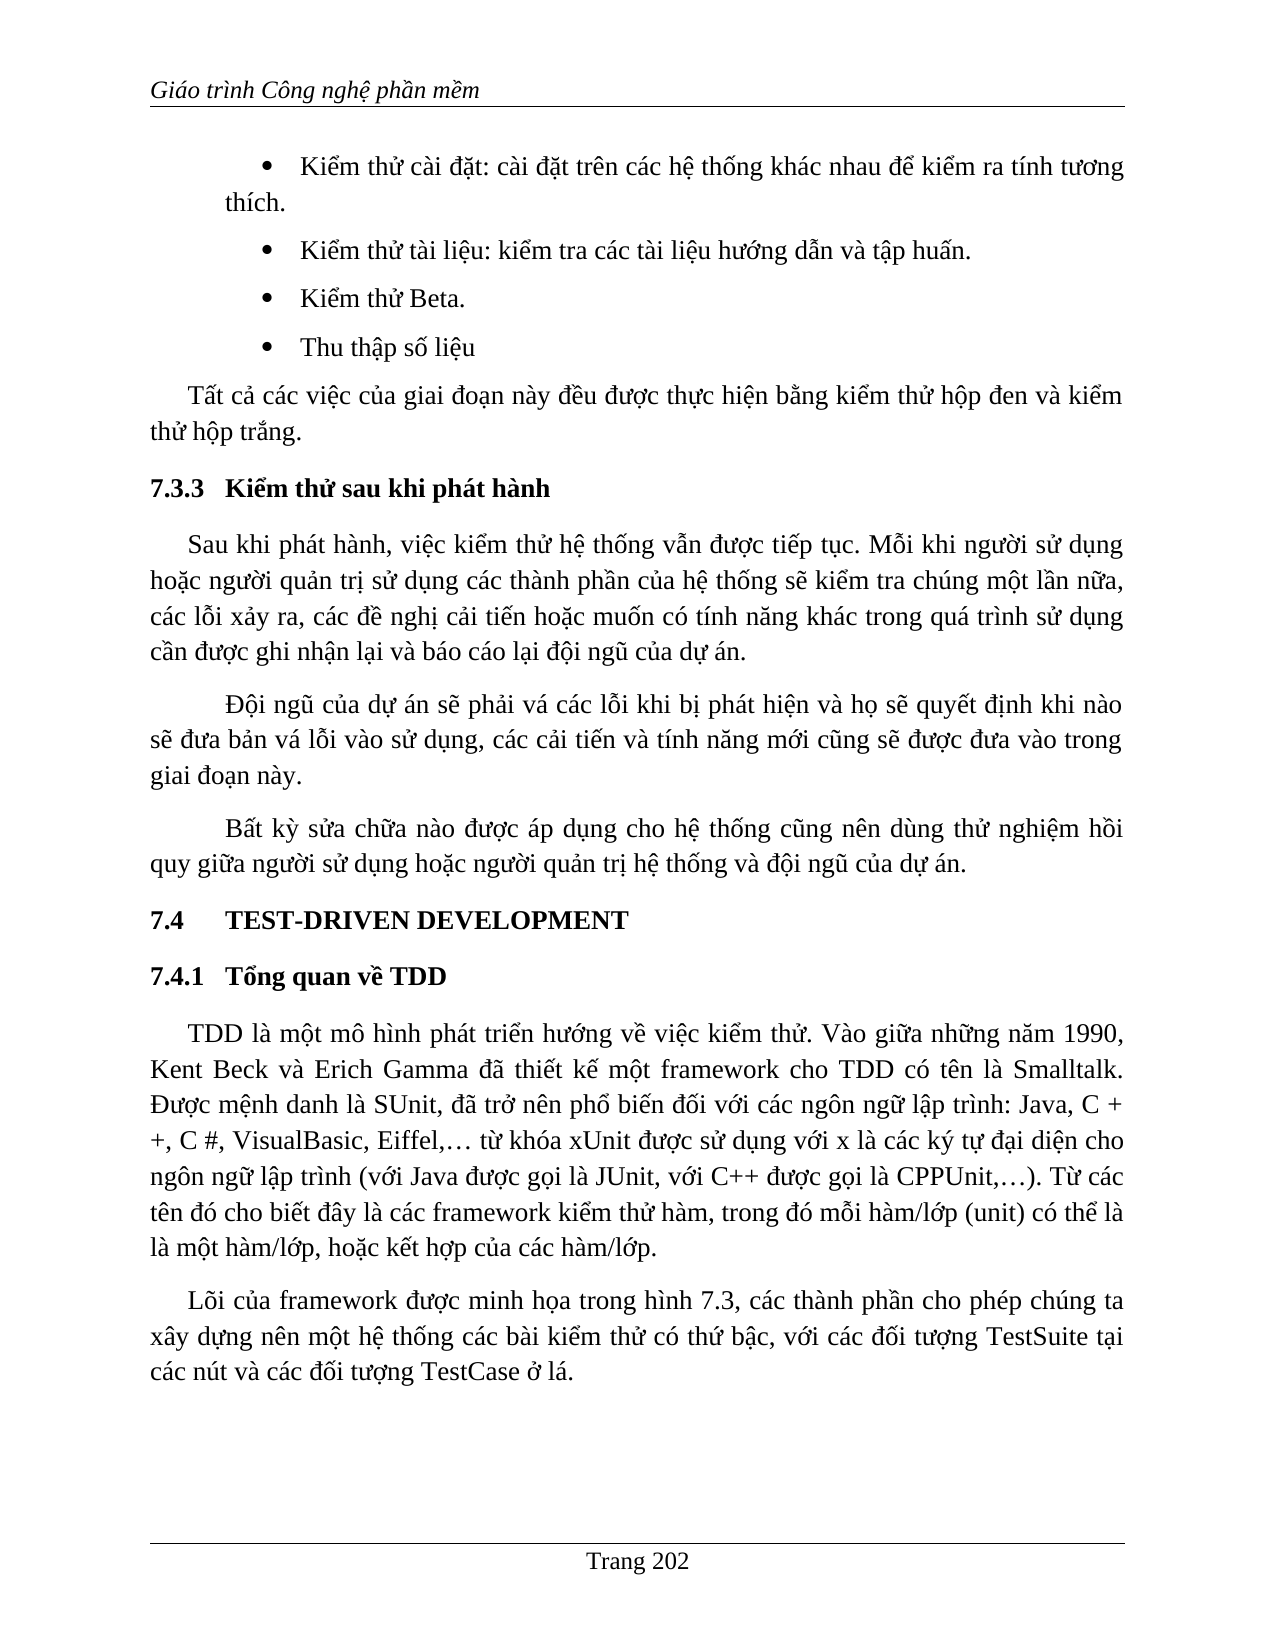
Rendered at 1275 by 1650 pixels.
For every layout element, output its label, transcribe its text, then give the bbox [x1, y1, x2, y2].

list Kiểm thử cài đặt: cài đặt trên các hệ thống khác nhau để kiểm ra tính tương thích. [225, 150, 1125, 217]
text TDD là một mô hình phát triển hướng về việc kiểm thử. Vào giữa những năm 1990, Kent Beck và Erich Gamma đã thiết kế một framework cho TDD có tên là Smalltalk. Được mệnh danh là SUnit, đã trở nên phổ biến đối với các ngôn ngữ lập trình: Java, C ++, C #, VisualBasic, Eiffel,… từ khóa xUnit được sử dụng với x là các ký tự đại diện cho ngôn ngữ lập trình (với Java được gọi là JUnit, với C++ được gọi là CPPUnit,…). Từ các tên đó cho biết đây là các framework kiểm thử hàm, trong đó mỗi hàm/lớp (unit) có thể là là một hàm/lớp, hoặc kết hợp của các hàm/lớp. [150, 1017, 1125, 1263]
subtitle Kiểm thử sau khi phát hành [150, 472, 1125, 503]
text Đội ngũ của dự án sẽ phải vá các lỗi khi bị phát hiện và họ sẽ quyết định khi nào sẽ đưa bản vá lỗi vào sử dụng, các cải tiến và tính năng mới cũng sẽ được đưa vào trong giai đoạn này. [150, 688, 1125, 790]
list Thu thập số liệu [225, 331, 1125, 362]
list Kiểm thử tài liệu: kiểm tra các tài liệu hướng dẫn và tập huấn. [225, 234, 1125, 265]
list Kiểm thử Beta. [225, 282, 1125, 314]
text Sau khi phát hành, việc kiểm thử hệ thống vẫn được tiếp tục. Mỗi khi người sử dụng hoặc người quản trị sử dụng các thành phần của hệ thống sẽ kiểm tra chúng một lần nữa, các lỗi xảy ra, các đề nghị cải tiến hoặc muốn có tính năng khác trong quá trình sử dụng cần được ghi nhận lại và báo cáo lại đội ngũ của dự án. [150, 528, 1125, 667]
text Tất cả các việc của giai đoạn này đều được thực hiện bằng kiểm thử hộp đen và kiểm thử hộp trắng. [150, 379, 1125, 446]
text Bất kỳ sửa chữa nào được áp dụng cho hệ thống cũng nên dùng thử nghiệm hồi quy giữa người sử dụng hoặc người quản trị hệ thống và đội ngũ của dự án. [150, 812, 1125, 878]
subtitle TEST-DRIVEN DEVELOPMENT [150, 904, 1125, 935]
subtitle Tổng quan về TDD [150, 961, 1125, 992]
text Lõi của framework được minh họa trong hình 7.3, các thành phần cho phép chúng ta xây dựng nên một hệ thống các bài kiểm thử có thứ bậc, với các đối tượng TestSuite tại các nút và các đối tượng TestCase ở lá. [150, 1284, 1125, 1386]
